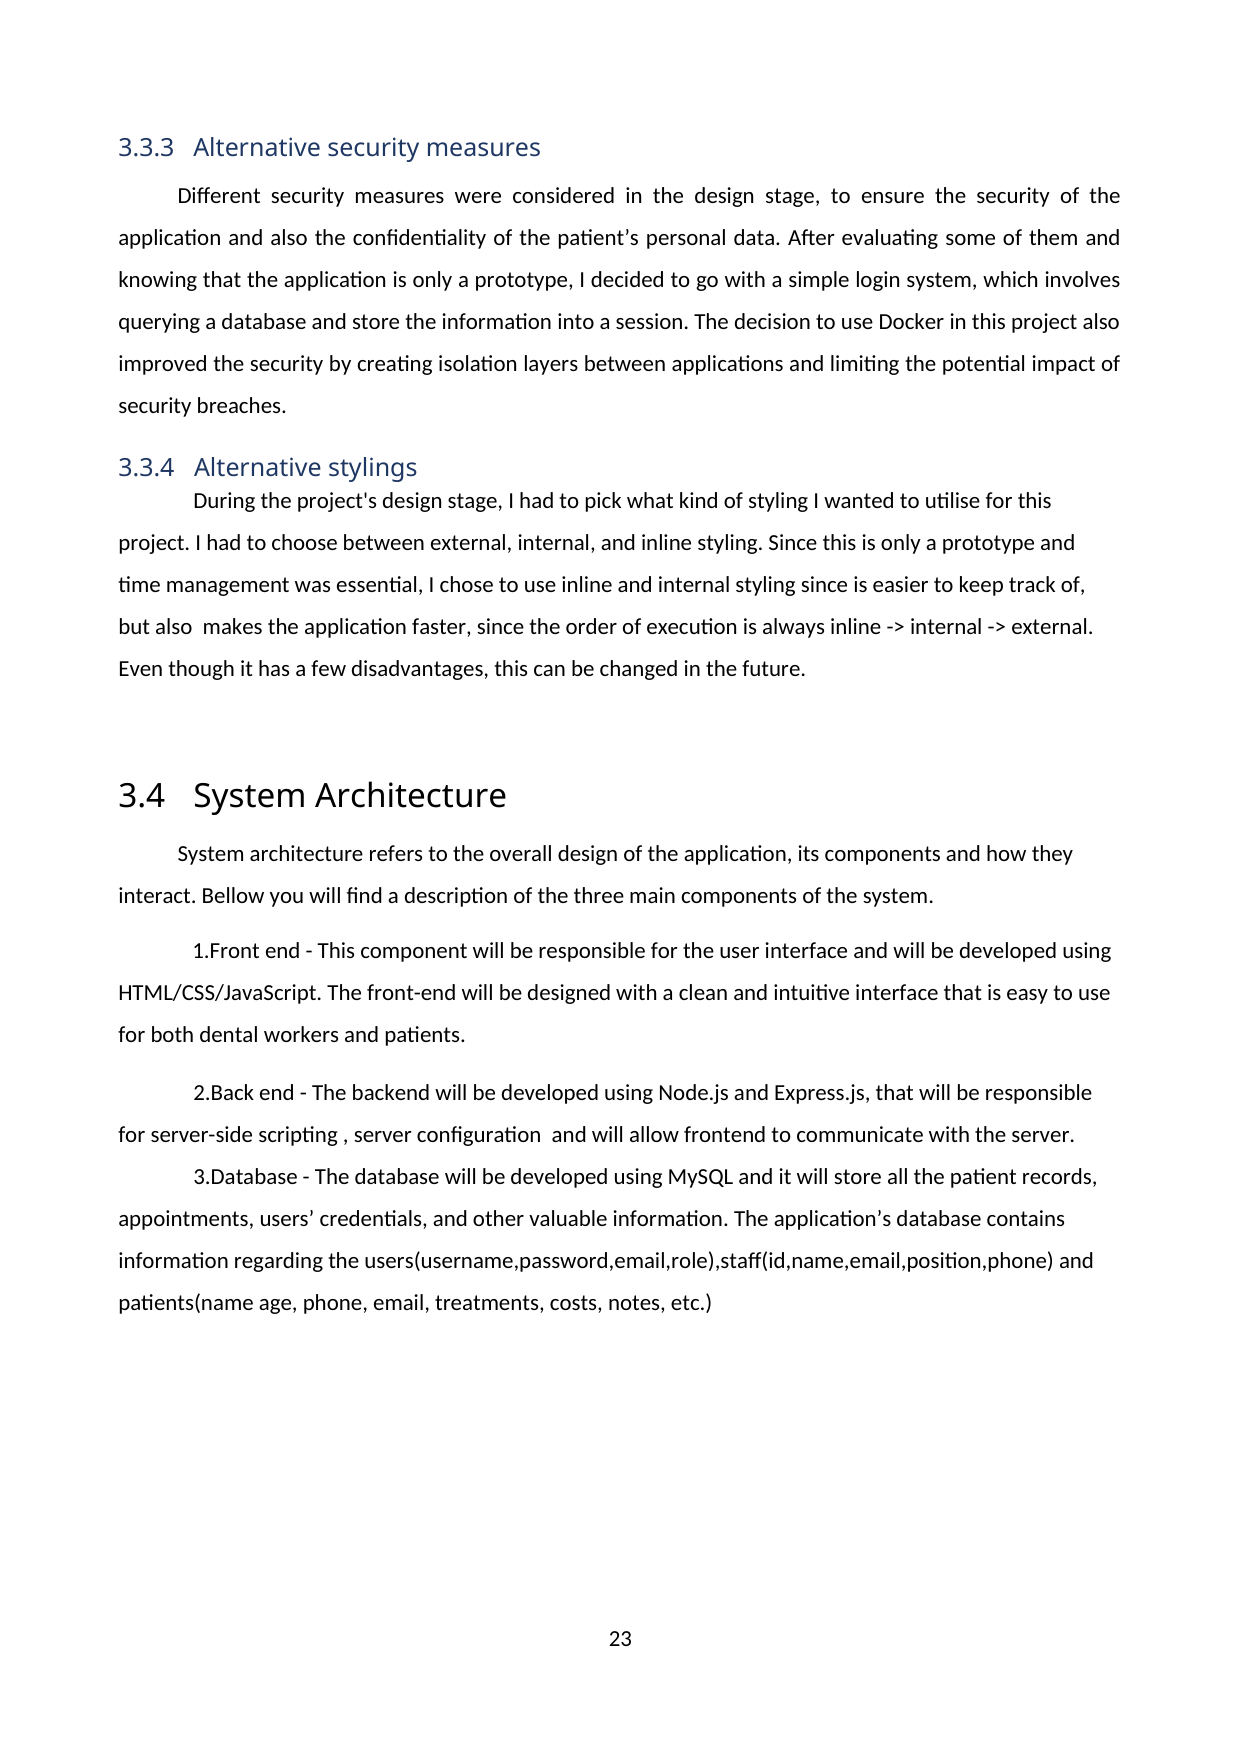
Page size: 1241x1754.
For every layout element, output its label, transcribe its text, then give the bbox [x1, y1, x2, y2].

text System architecture refers to the overall design of the application, its components and how they interact. Bellow you will find a description of the three main components of the system. [118, 839, 1122, 909]
subtitle 3.3.4 Alternative stylings [118, 449, 1122, 483]
text 1.Front end - This component will be responsible for the user interface and will be developed using HTML/CSS/JavaScript. The front-end will be designed with a clean and intuitive interface that is easy to use for both dental workers and patients. [118, 936, 1122, 1048]
text During the project's design stage, I had to pick what kind of styling I wanted to utilise for this project. I had to choose between external, internal, and inline styling. Since this is only a prototype and time management was essential, I chose to use inline and internal styling since is easier to keep track of, but also makes the application faster, since the order of execution is always inline -> internal -> external. Even though it has a few disadvantages, this can be changed in the future. [118, 486, 1122, 682]
subtitle Alternative security measures [118, 130, 1122, 164]
text 2.Back end - The backend will be developed using Node.js and Express.js, that will be responsible for server-side scripting , server configuration and will allow frontend to communicate with the server. 3.Database - The database will be developed using MySQL and it will store all the patient records, appointments, users’ credentials, and other valuable information. The application’s database contains information regarding the users(username,password,email,role),staff(id,name,email,position,phone) and patients(name age, phone, email, treatments, costs, notes, etc.) [118, 1078, 1122, 1316]
subtitle System Architecture [118, 771, 1122, 817]
text Different security measures were considered in the design stage, to ensure the security of the application and also the confidentiality of the patient’s personal data. After evaluating some of them and knowing that the application is only a prototype, I decided to go with a simple login system, which involves querying a database and store the information into a session. The decision to use Docker in this project also improved the security by creating isolation layers between applications and limiting the potential impact of security breaches. [118, 181, 1122, 419]
